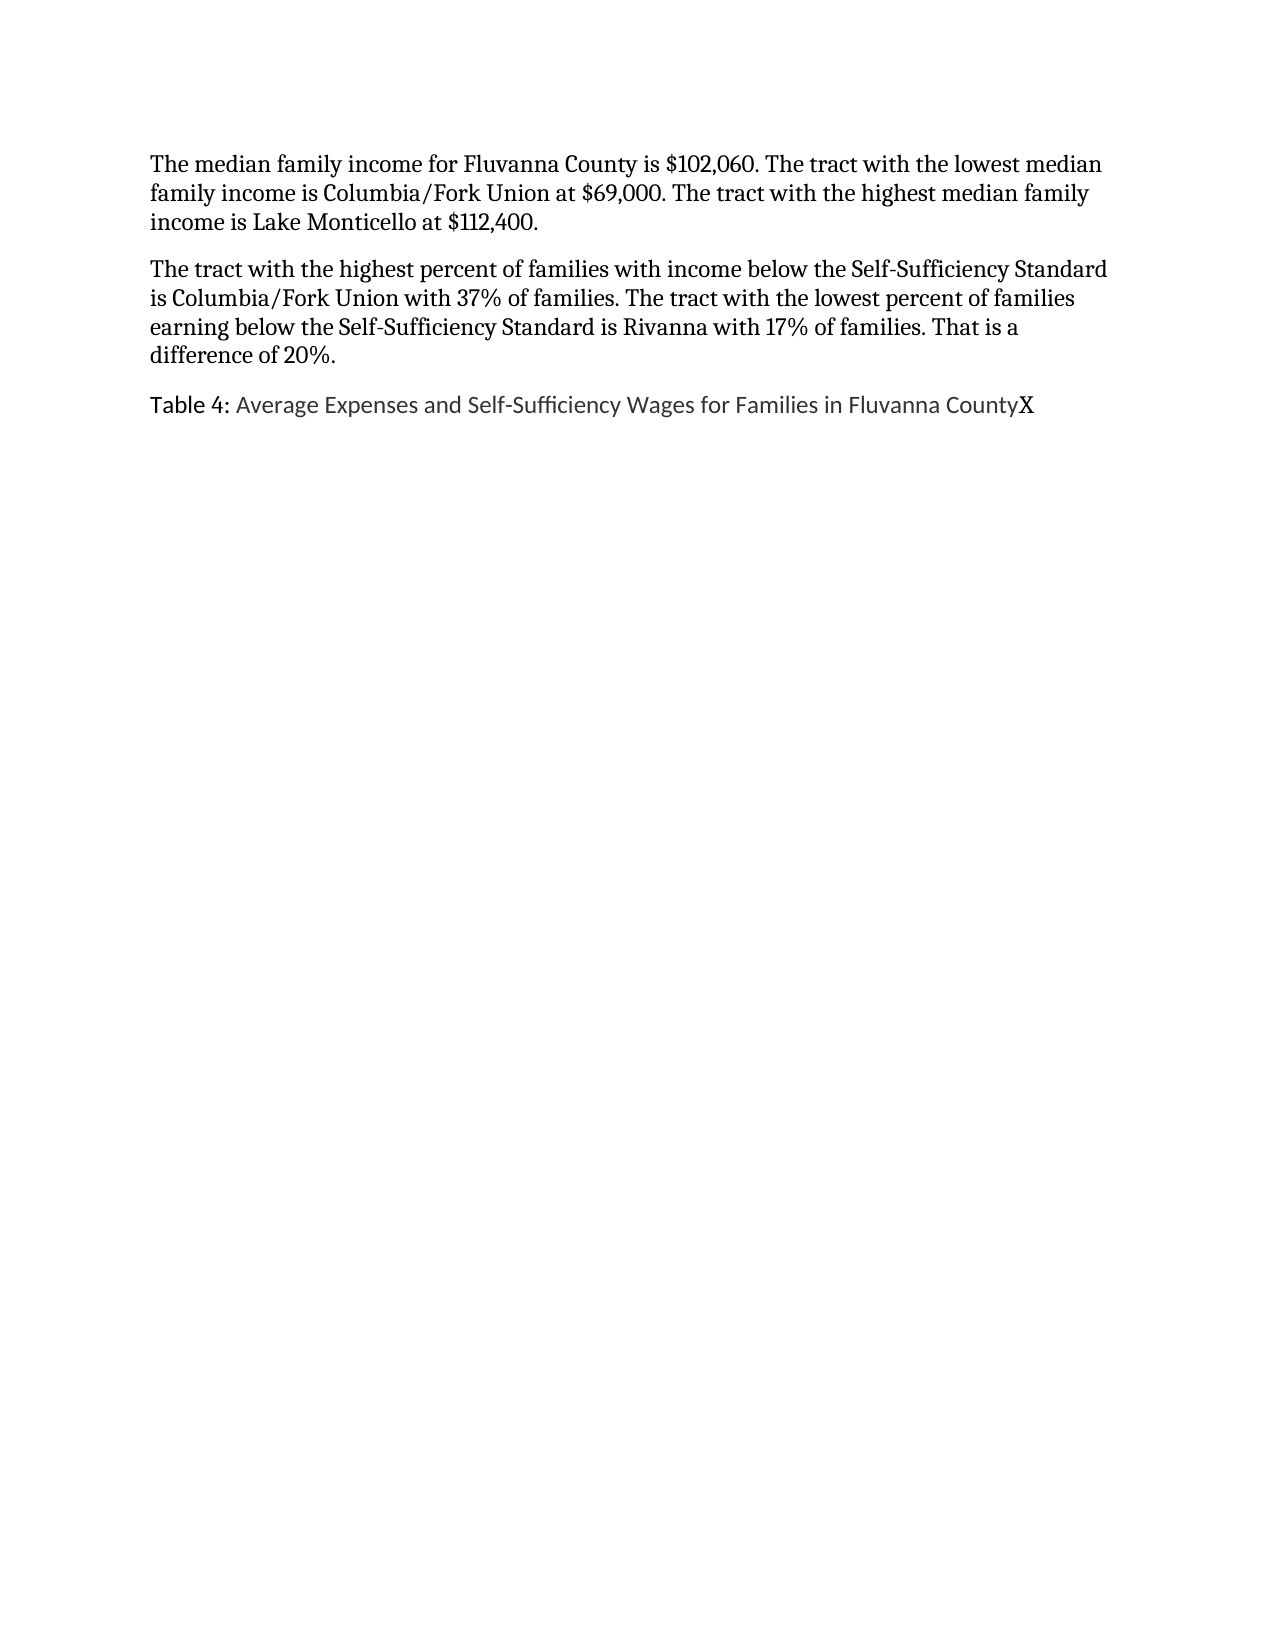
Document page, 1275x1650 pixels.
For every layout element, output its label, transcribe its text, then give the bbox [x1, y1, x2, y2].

text The median family income for Fluvanna County is $102,060. The tract with the lowest median family income is Columbia/Fork Union at $69,000. The tract with the highest median family income is Lake Monticello at $112,400. [150, 150, 1125, 236]
text The tract with the highest percent of families with income below the Self-Sufficiency Standard is Columbia/Fork Union with 37% of families. The tract with the lowest percent of families earning below the Self-Sufficiency Standard is Rivanna with 17% of families. That is a difference of 20%. [150, 255, 1125, 370]
